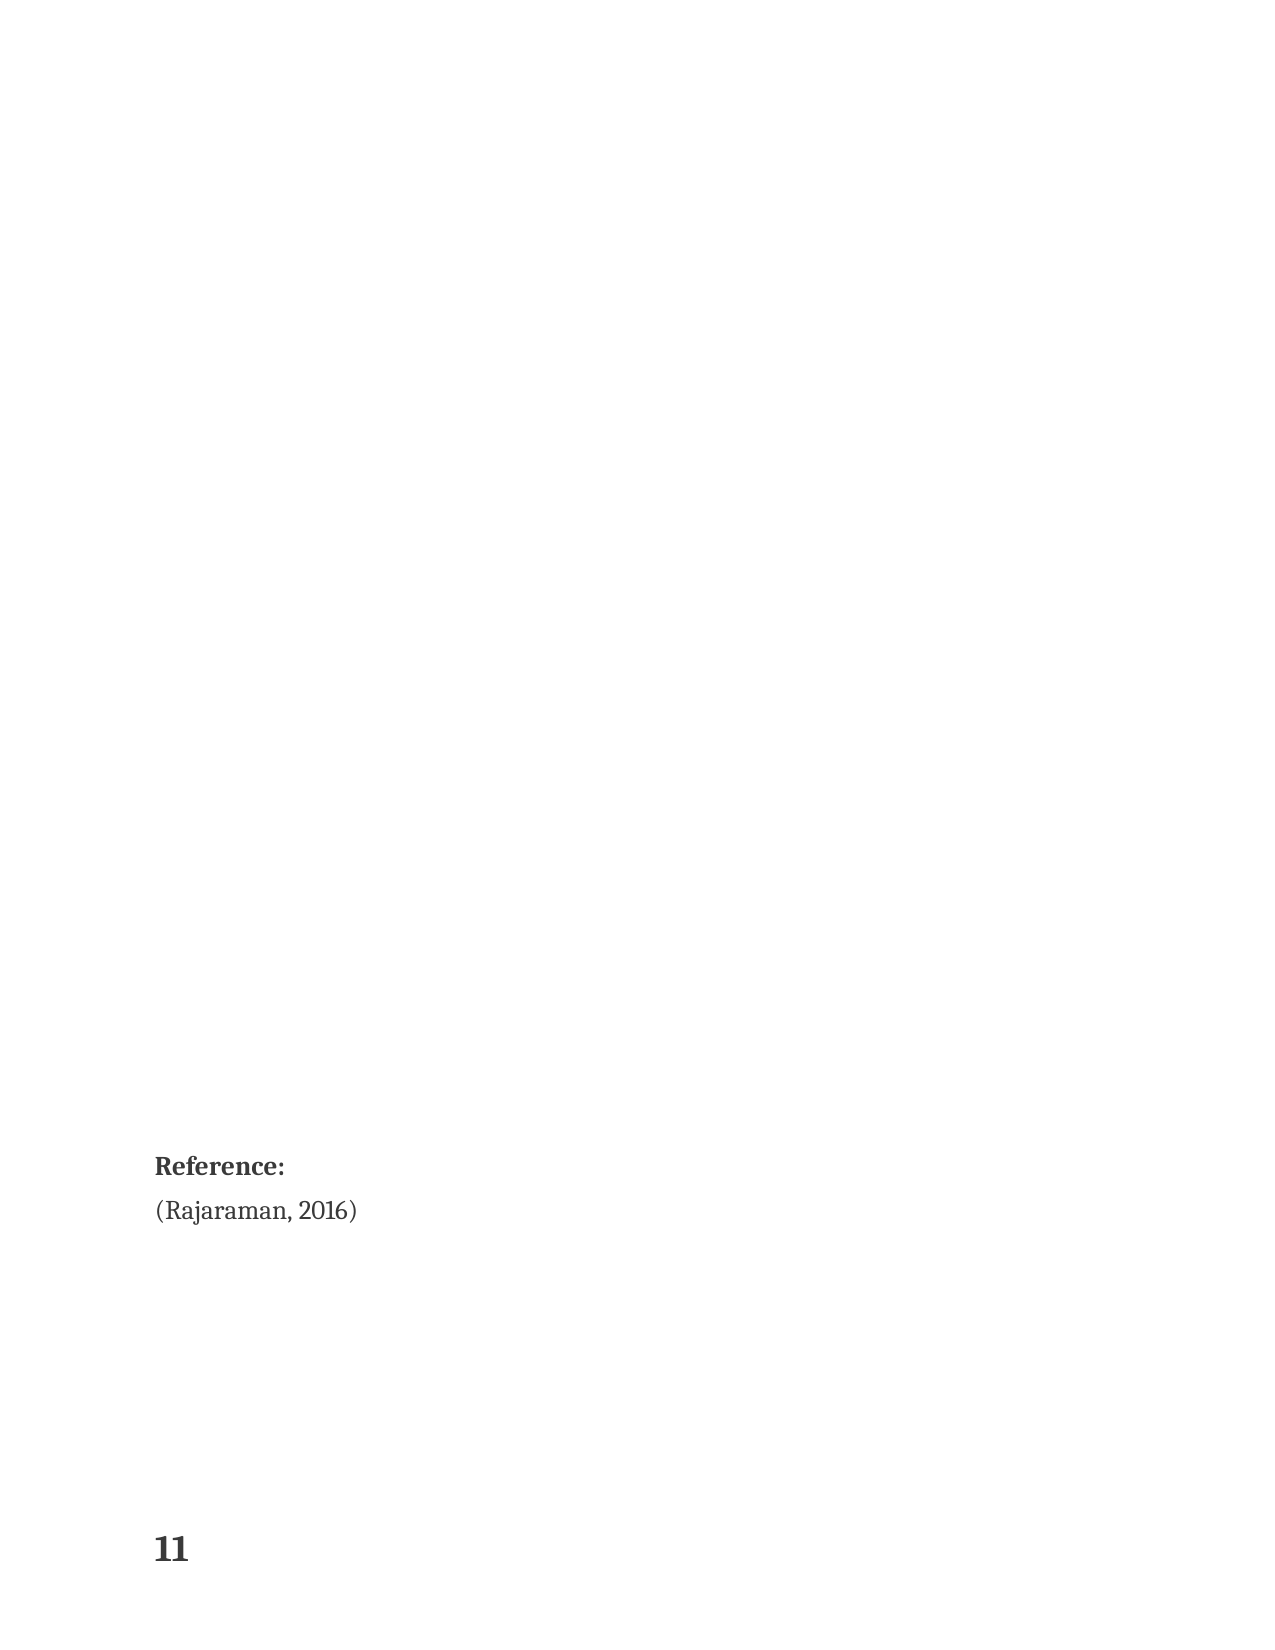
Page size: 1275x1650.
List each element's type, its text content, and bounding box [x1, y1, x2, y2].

text (Rajaraman, 2016) [154, 1195, 1048, 1226]
subtitle Reference: [154, 1151, 1048, 1182]
